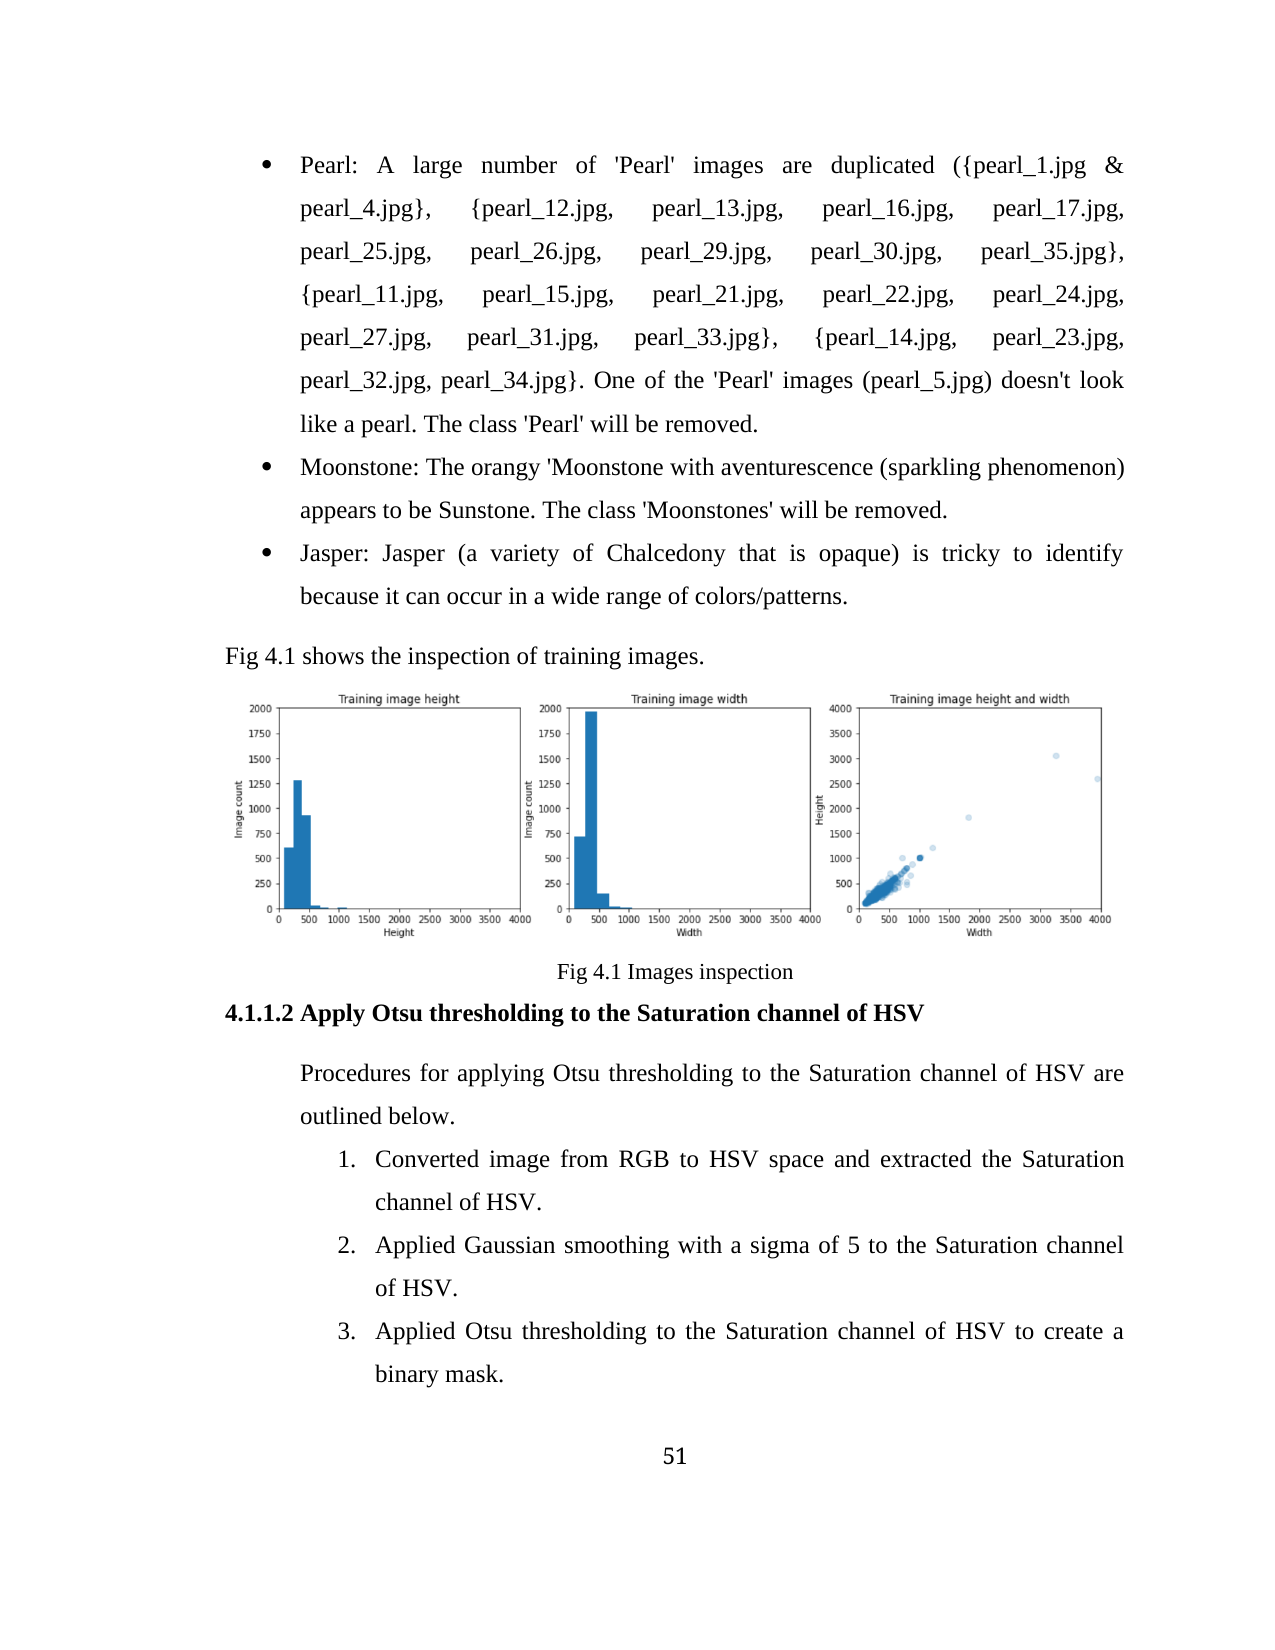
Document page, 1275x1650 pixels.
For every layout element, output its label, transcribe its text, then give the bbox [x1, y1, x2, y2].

list Moonstone: The orangy 'Moonstone with aventurescence (sparkling phenomenon) appears to be Sunstone. The class 'Moonstones' will be removed. [262, 452, 1125, 524]
text Fig 4.1 shows the inspection of training images. [225, 641, 1125, 670]
list Jasper: Jasper (a variety of Chalcedony that is opaque) is tricky to identify because it can occur in a wide range of colors/patterns. [262, 538, 1125, 610]
list Applied Gaussian smoothing with a sigma of 5 to the Saturation channel of HSV. [337, 1230, 1125, 1302]
picture [225, 684, 1125, 943]
list Pearl: A large number of 'Pearl' images are duplicated ({pearl_1.jpg & pearl_4.jpg}, {pearl_12.jpg, pearl_13.jpg, pearl_16.jpg, pearl_17.jpg, pearl_25.jpg, pearl_26.jpg, pearl_29.jpg, pearl_30.jpg, pearl_35.jpg}, {pearl_11.jpg, pearl_15.jpg, pearl_21.jpg, pearl_22.jpg, pearl_24.jpg, pearl_27.jpg, pearl_31.jpg, pearl_33.jpg}, {pearl_14.jpg, pearl_23.jpg, pearl_32.jpg, pearl_34.jpg}. One of the 'Pearl' images (pearl_5.jpg) doesn't look like a pearl. The class 'Pearl' will be removed. [262, 150, 1125, 437]
text Procedures for applying Otsu thresholding to the Saturation channel of HSV are outlined below. [300, 1058, 1125, 1129]
list Converted image from RGB to HSV space and extracted the Saturation channel of HSV. [337, 1144, 1125, 1216]
list Applied Otsu thresholding to the Saturation channel of HSV to create a binary mask. [337, 1316, 1125, 1388]
text Fig 4.1 Images inspection [225, 958, 1125, 985]
list Apply Otsu thresholding to the Saturation channel of HSV [225, 998, 1125, 1027]
